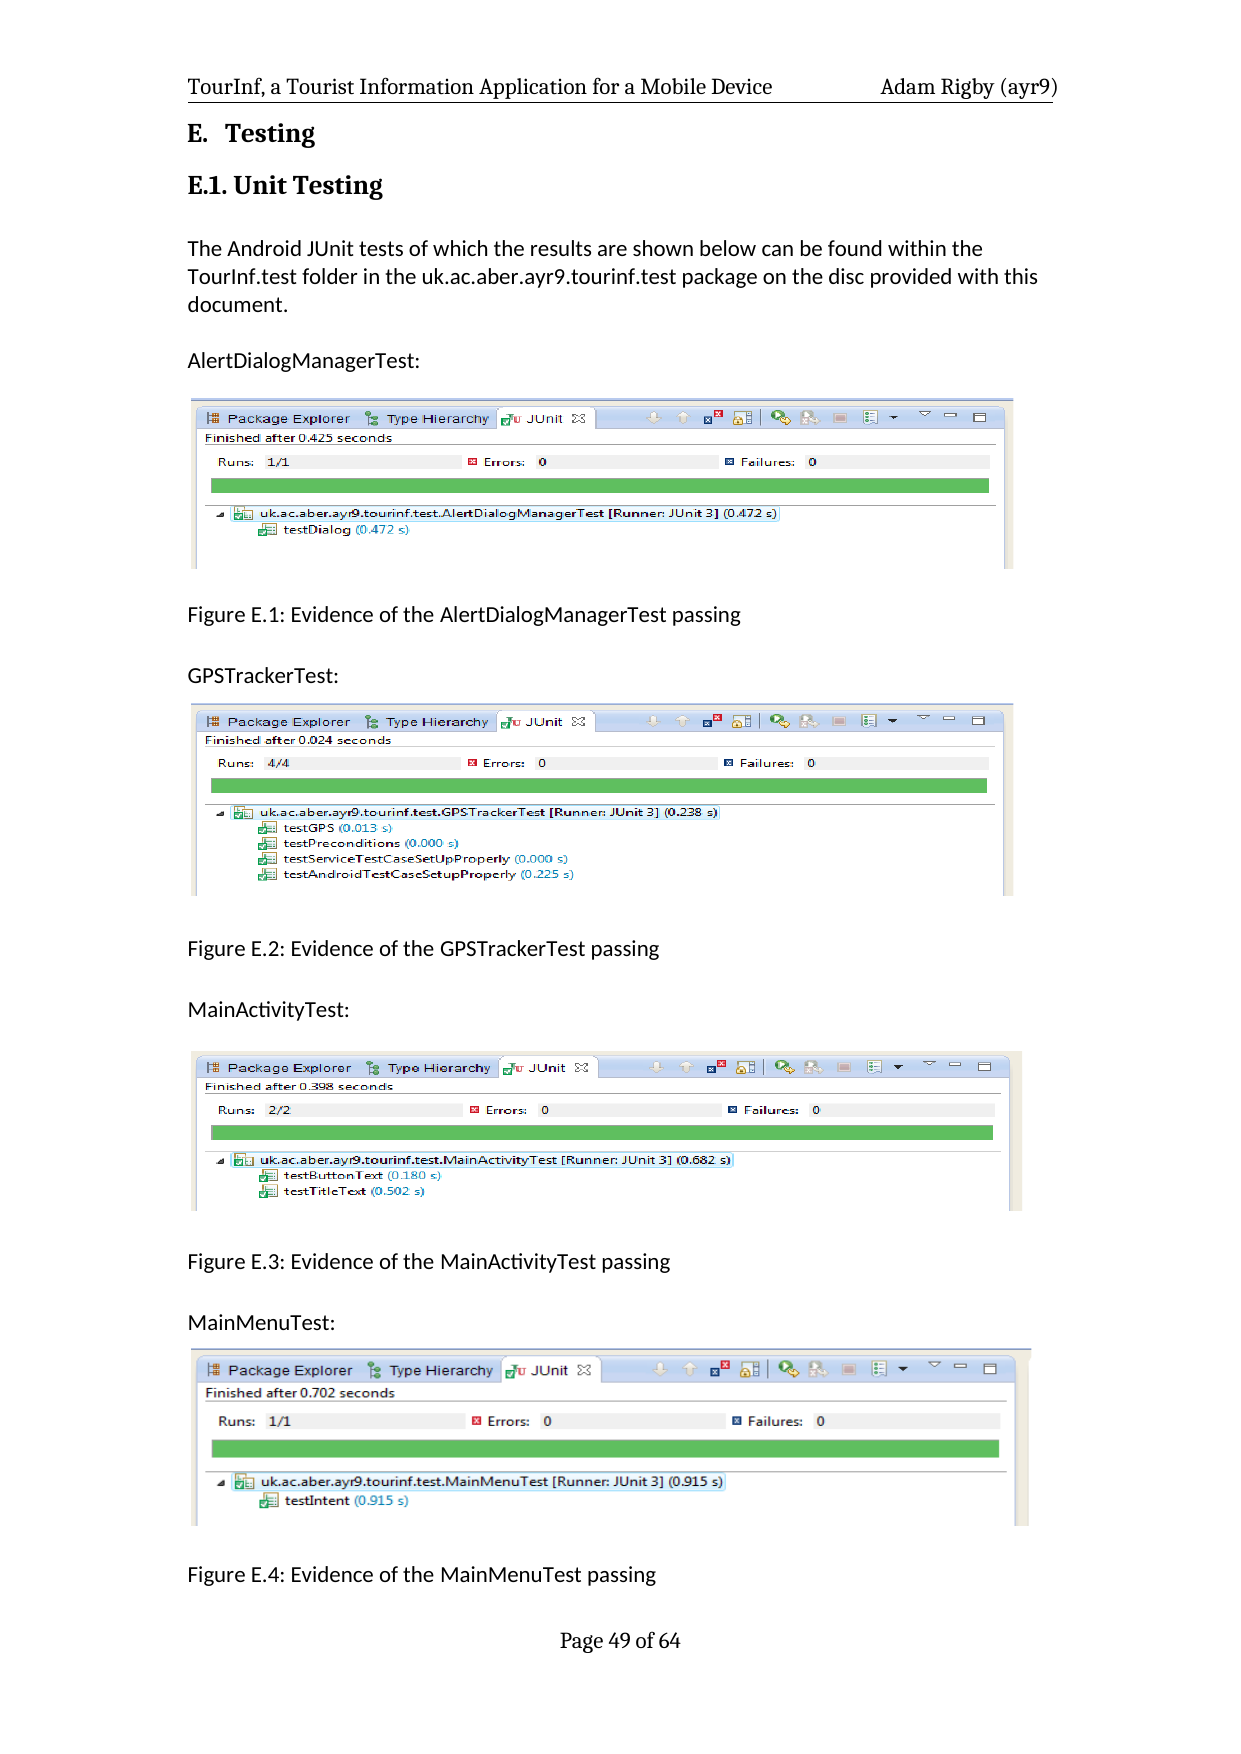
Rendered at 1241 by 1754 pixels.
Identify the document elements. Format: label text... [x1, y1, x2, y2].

text Figure E.3: Evidence of the MainActivityTest passing [187, 1247, 1053, 1275]
text AlertDialogManagerTest: [187, 346, 1053, 374]
picture [191, 1051, 1023, 1211]
text The Android JUnit tests of which the results are shown below can be found within the TourInf.test folder in the uk.ac.aber.ayr9.tourinf.test package on the disc provided with this document. [187, 234, 1053, 318]
picture [191, 703, 1014, 896]
text GPSTrackerTest: [187, 662, 1053, 689]
text Figure E.1: Evidence of the AlertDialogManagerTest passing [187, 601, 1053, 628]
text MainMenuTest: [187, 1308, 1053, 1336]
text MainActivityTest: [187, 995, 1053, 1023]
text Testing [187, 118, 1053, 149]
picture [191, 1348, 1032, 1526]
text Figure E.2: Evidence of the GPSTrackerTest passing [187, 934, 1053, 962]
text Figure E.4: Evidence of the MainMenuTest passing [187, 1560, 1053, 1588]
subtitle E.1. Unit Testing [187, 170, 1053, 201]
picture [191, 398, 1014, 569]
